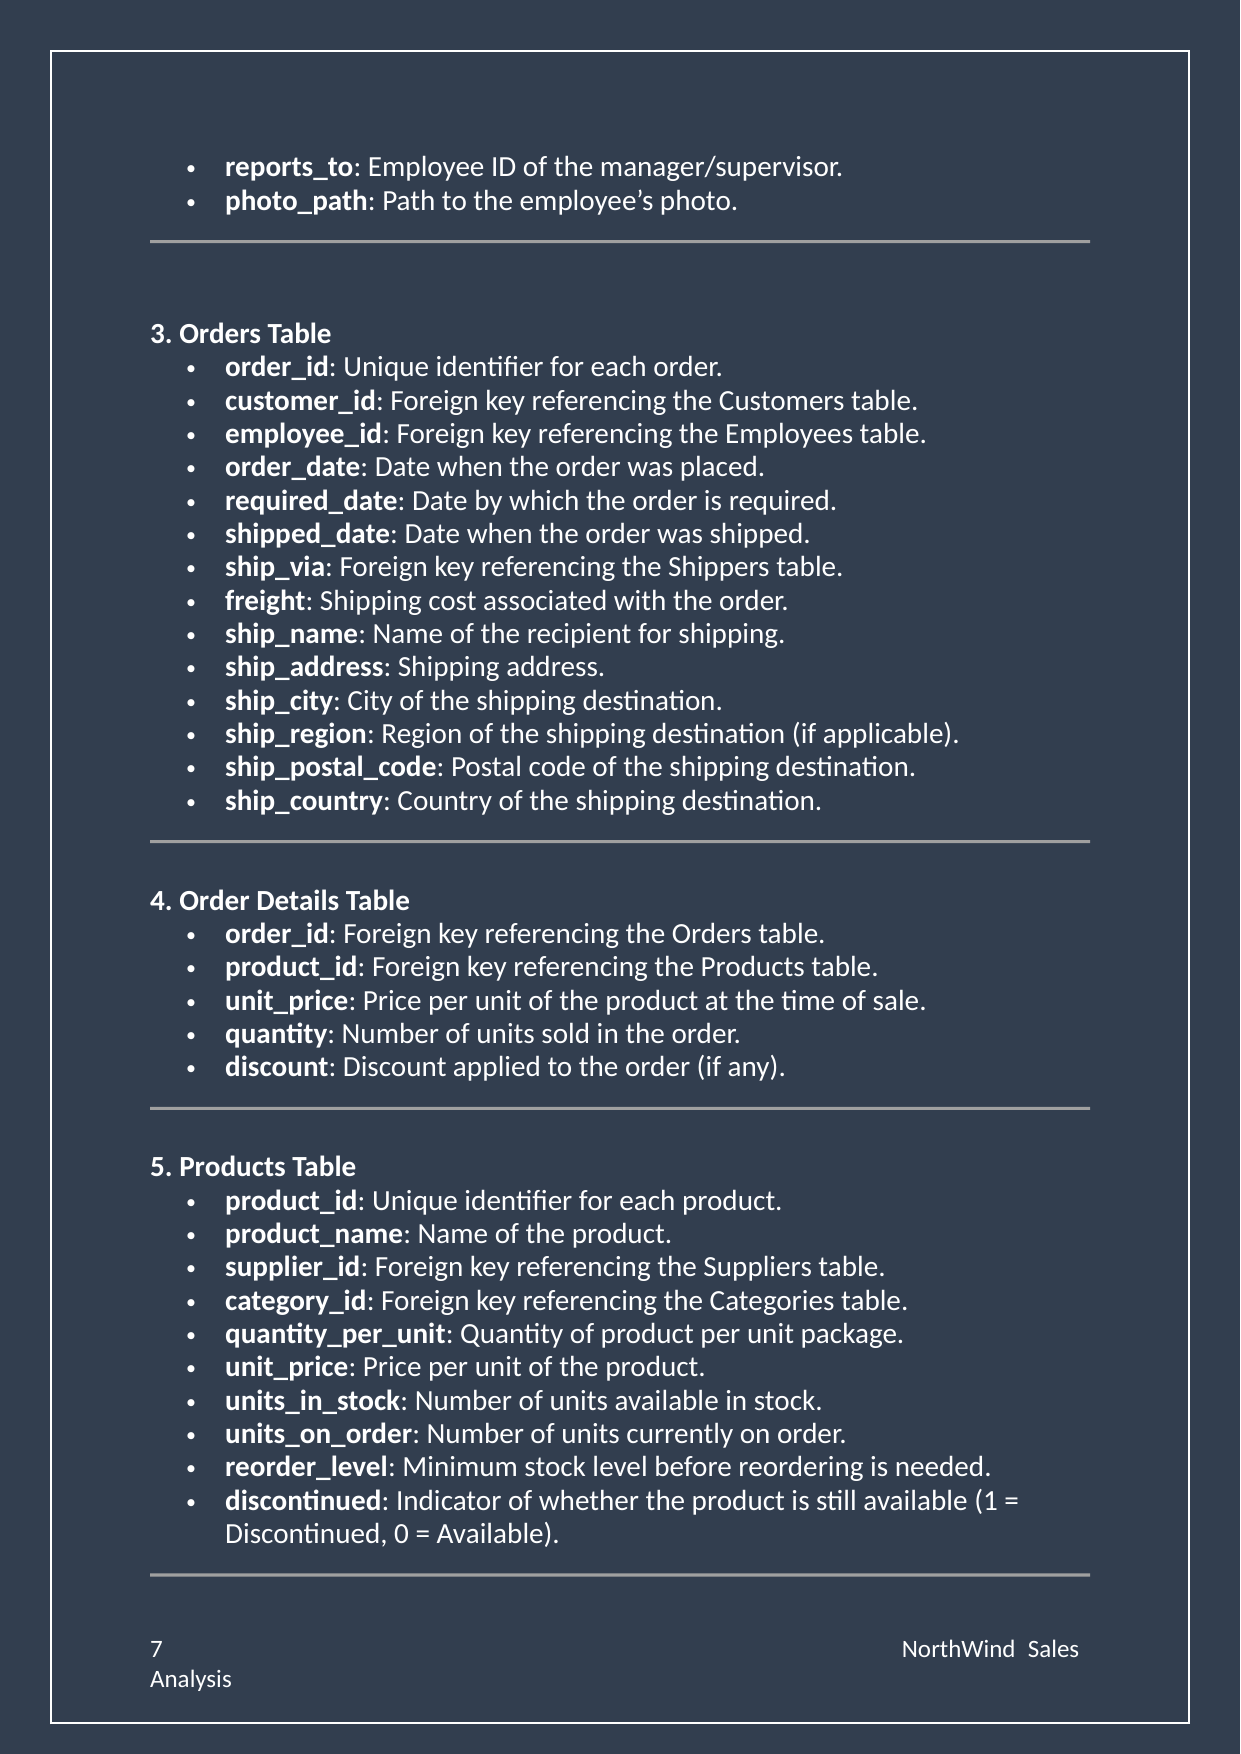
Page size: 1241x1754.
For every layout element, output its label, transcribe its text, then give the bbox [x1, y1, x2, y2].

list unit_price: Price per unit of the product. [187, 1350, 1090, 1383]
list customer_id: Foreign key referencing the Customers table. [187, 383, 1090, 417]
list order_id: Unique identifier for each order. [187, 350, 1090, 383]
list discount: Discount applied to the order (if any). [187, 1050, 1090, 1083]
list discontinued: Indicator of whether the product is still available (1 = Discontinued, 0 = Available). [187, 1483, 1090, 1550]
list order_date: Date when the order was placed. [187, 450, 1090, 483]
list units_on_order: Number of units currently on order. [187, 1417, 1090, 1450]
list ship_name: Name of the recipient for shipping. [187, 617, 1090, 650]
list ship_region: Region of the shipping destination (if applicable). [187, 717, 1090, 750]
list reorder_level: Minimum stock level before reordering is needed. [187, 1450, 1090, 1483]
list ship_postal_code: Postal code of the shipping destination. [187, 750, 1090, 783]
text 3. Orders Table [150, 317, 1090, 350]
list required_date: Date by which the order is required. [187, 483, 1090, 517]
list reports_to: Employee ID of the manager/supervisor. [187, 150, 1090, 183]
list units_in_stock: Number of units available in stock. [187, 1383, 1090, 1417]
list shipped_date: Date when the order was shipped. [187, 517, 1090, 550]
text 4. Order Details Table [150, 883, 1090, 917]
list ship_via: Foreign key referencing the Shippers table. [187, 550, 1090, 583]
list quantity_per_unit: Quantity of product per unit package. [187, 1317, 1090, 1350]
list ship_address: Shipping address. [187, 650, 1090, 683]
list order_id: Foreign key referencing the Orders table. [187, 917, 1090, 950]
list photo_path: Path to the employee’s photo. [187, 183, 1090, 217]
list product_id: Unique identifier for each product. [187, 1183, 1090, 1217]
list employee_id: Foreign key referencing the Employees table. [187, 417, 1090, 450]
text 5. Products Table [150, 1150, 1090, 1183]
list unit_price: Price per unit of the product at the time of sale. [187, 983, 1090, 1017]
list freight: Shipping cost associated with the order. [187, 583, 1090, 617]
list product_id: Foreign key referencing the Products table. [187, 950, 1090, 983]
list supplier_id: Foreign key referencing the Suppliers table. [187, 1250, 1090, 1283]
list quantity: Number of units sold in the order. [187, 1017, 1090, 1050]
list product_name: Name of the product. [187, 1217, 1090, 1250]
list ship_country: Country of the shipping destination. [187, 783, 1090, 817]
list category_id: Foreign key referencing the Categories table. [187, 1283, 1090, 1317]
list ship_city: City of the shipping destination. [187, 683, 1090, 717]
